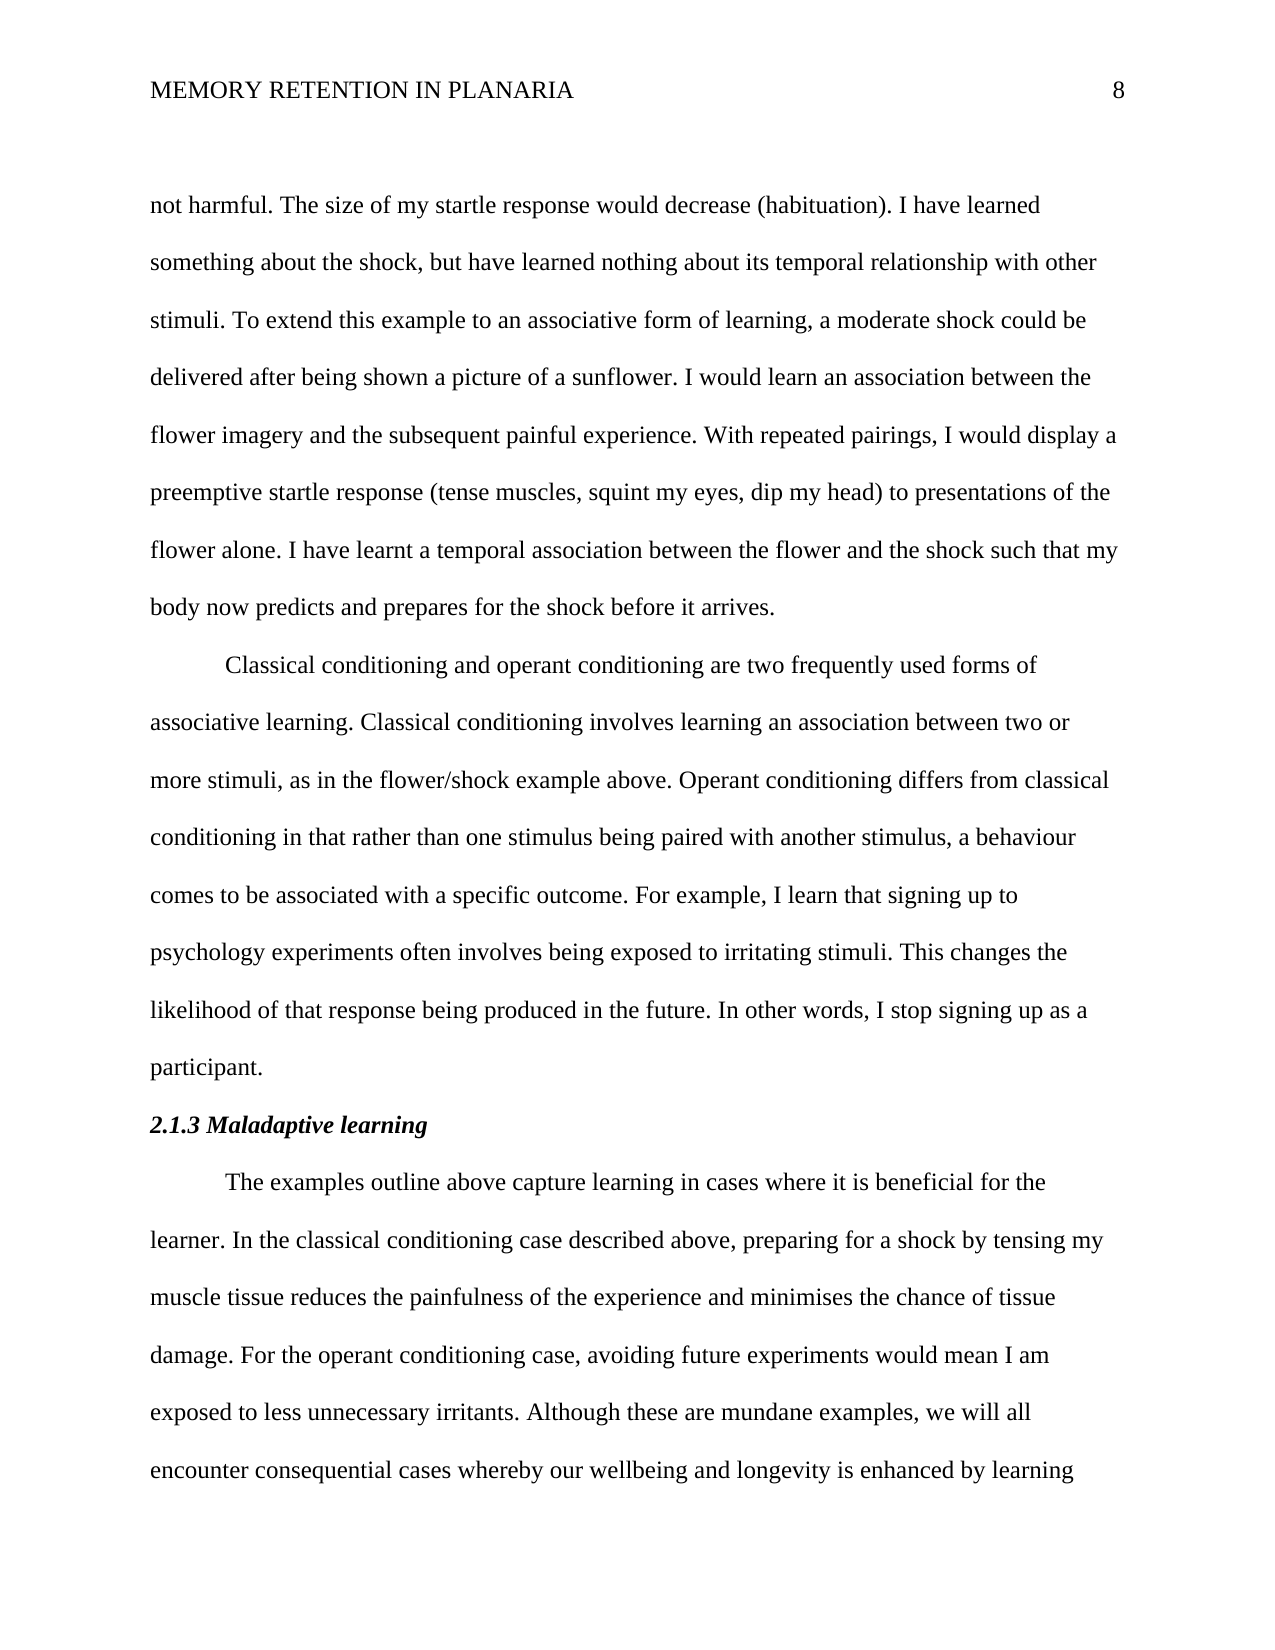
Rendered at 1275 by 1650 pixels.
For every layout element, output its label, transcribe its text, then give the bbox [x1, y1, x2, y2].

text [150, 190, 1125, 621]
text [150, 1167, 1125, 1484]
subtitle 2.1.3 Maladaptive learning [150, 1110, 1125, 1139]
text Classical conditioning and operant conditioning are two frequently used forms of associative learning. Classical conditioning involves learning an association between two or more stimuli, as in the flower/shock example above. Operant conditioning differs from classical conditioning in that rather than one stimulus being paired with another stimulus, a behaviour comes to be associated with a specific outcome. For example, I learn that signing up to psychology experiments often involves being exposed to irritating stimuli. This changes the likelihood of that response being produced in the future. In other words, I stop signing up as a participant. [150, 650, 1125, 1081]
